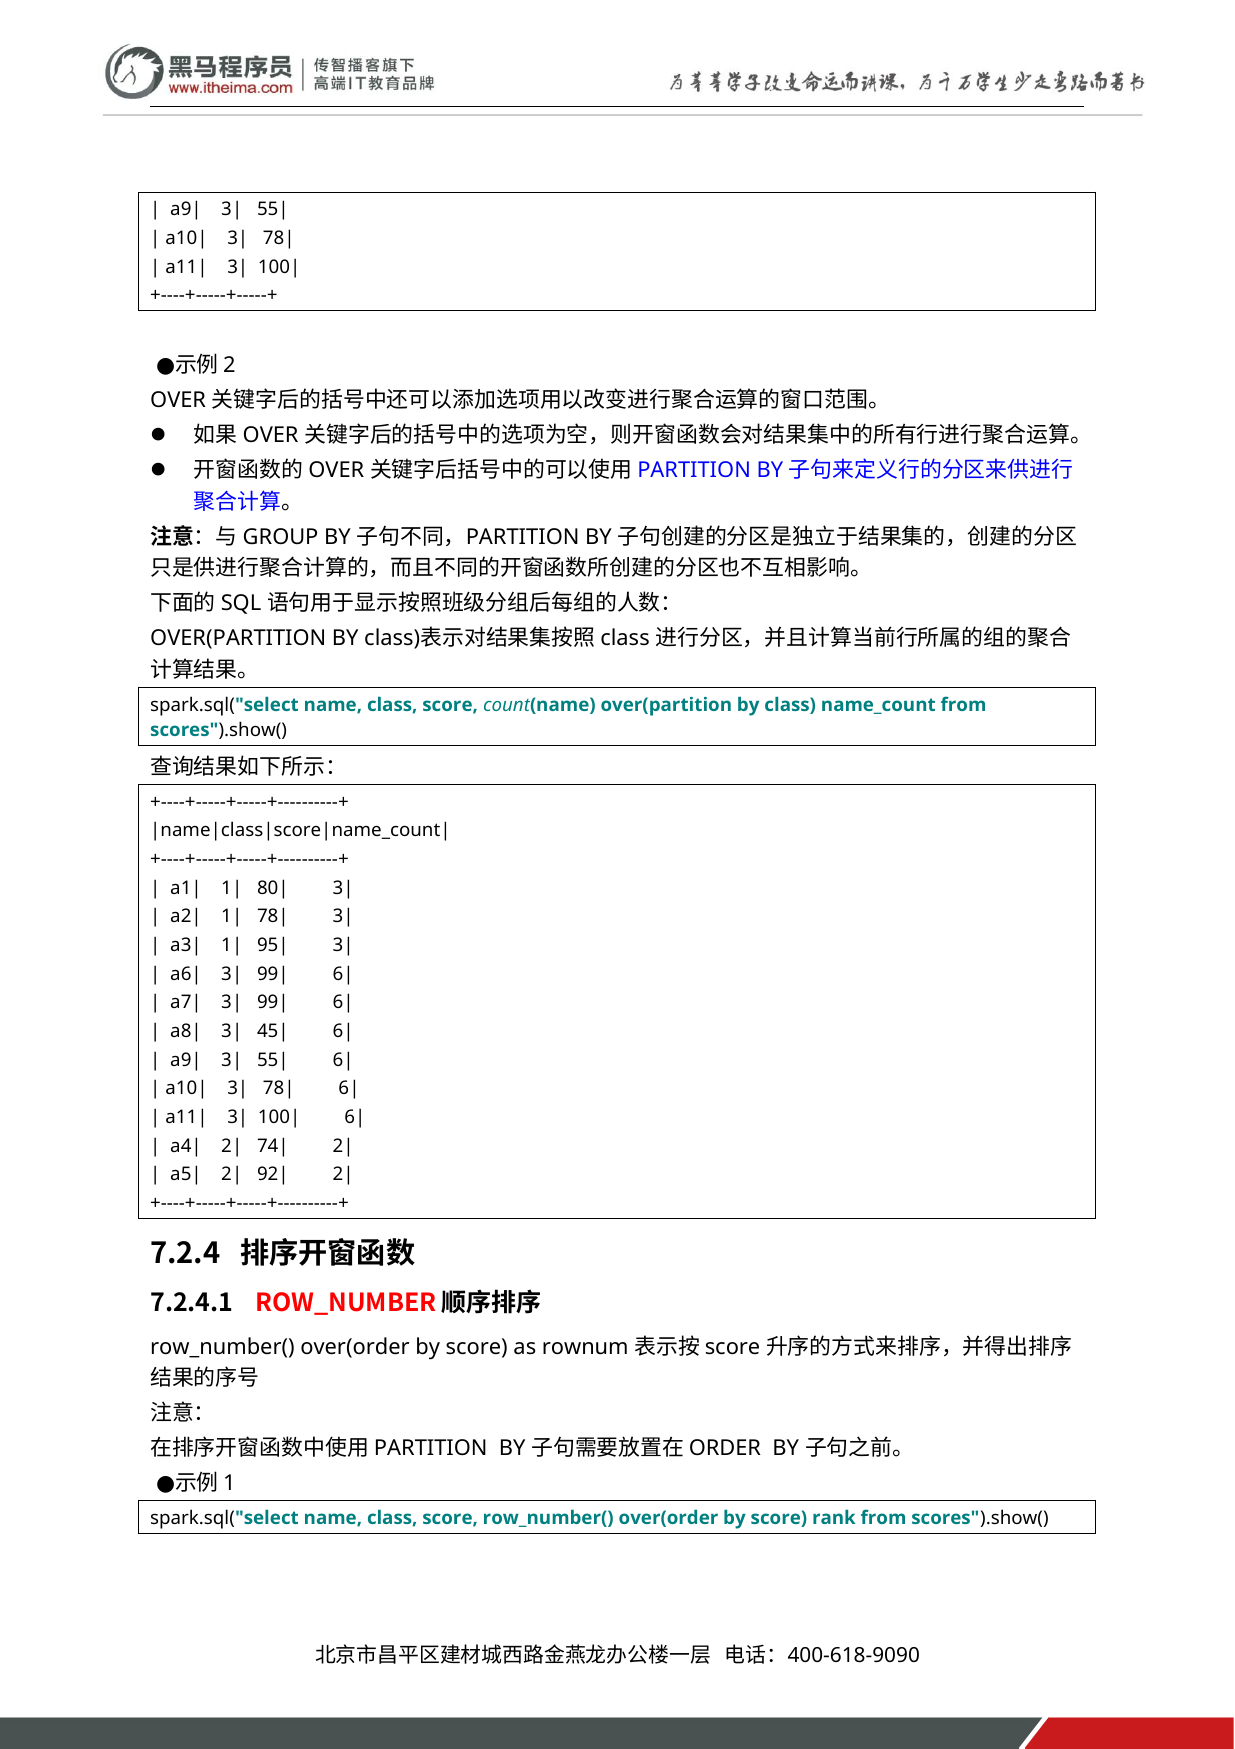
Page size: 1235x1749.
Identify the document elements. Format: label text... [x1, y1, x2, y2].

text OVER 关键字后的括号中还可以添加选项用以改变进行聚合运算的窗口范围。 [150, 382, 1084, 414]
text 注意： [150, 1395, 1084, 1427]
text ●示例1 [150, 1465, 1084, 1497]
text OVER(PARTITION BY class)表示对结果集按照 class 进行分区，并且计算当前行所属的组的聚合计算结果。 [150, 620, 1084, 683]
list 开窗函数的 OVER 关键字后括号中的可以使用 PARTITION BY 子句来定义行的分区来供进行聚合计算。 [150, 452, 1084, 516]
text 下面的 SQL 语句用于显示按照班级分组后每组的人数： [150, 585, 1084, 617]
text 查询结果如下所示： [150, 749, 1084, 781]
subtitle 排序开窗函数 [150, 1229, 1084, 1272]
table_header spark.sql("select name, class, score, row_number() over(order by score) rank from scores").show() [139, 1501, 1095, 1533]
text ●示例2 [150, 347, 1084, 379]
text 注意：与 GROUP BY 子句不同，PARTITION BY 子句创建的分区是独立于结果集的，创建的分区只是供进行聚合计算的，而且不同的开窗函数所创建的分区也不互相影响。 [150, 519, 1084, 582]
picture [0, 1658, 1234, 1749]
picture [0, 0, 1235, 123]
text 在排序开窗函数中使用 PARTITION BY 子句需要放置在ORDER BY 子句之前。 [150, 1430, 1084, 1462]
subtitle ROW_NUMBER顺序排序 [150, 1282, 1084, 1318]
text row_number() over(order by score) as rownum 表示按score 升序的方式来排序，并得出排序结果的序号 [150, 1329, 1084, 1392]
list 如果 OVER 关键字后的括号中的选项为空，则开窗函数会对结果集中的所有行进行聚合运算。 [150, 417, 1084, 449]
table_header spark.sql("select name, class, score, count(name) over(partition by class) name_count from scores").show() [139, 688, 1095, 745]
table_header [139, 193, 1095, 310]
table_header +----+-----+-----+----------+ |name|class|score|name_count| +----+-----+-----+----------+ | a1| 1| 80| 3| | a2| 1| 78| 3| | a3| 1| 95| 3| | a6| 3| 99| 6| | a7| 3| 99| 6| | a8| 3| 45| 6| | a9| 3| 55| 6| | a10| 3| 78| 6| | a11| 3| 100| 6| | a4| 2| 74| 2| | a5| 2| 92| 2| +----+-----+-----+----------+ [139, 785, 1095, 1218]
